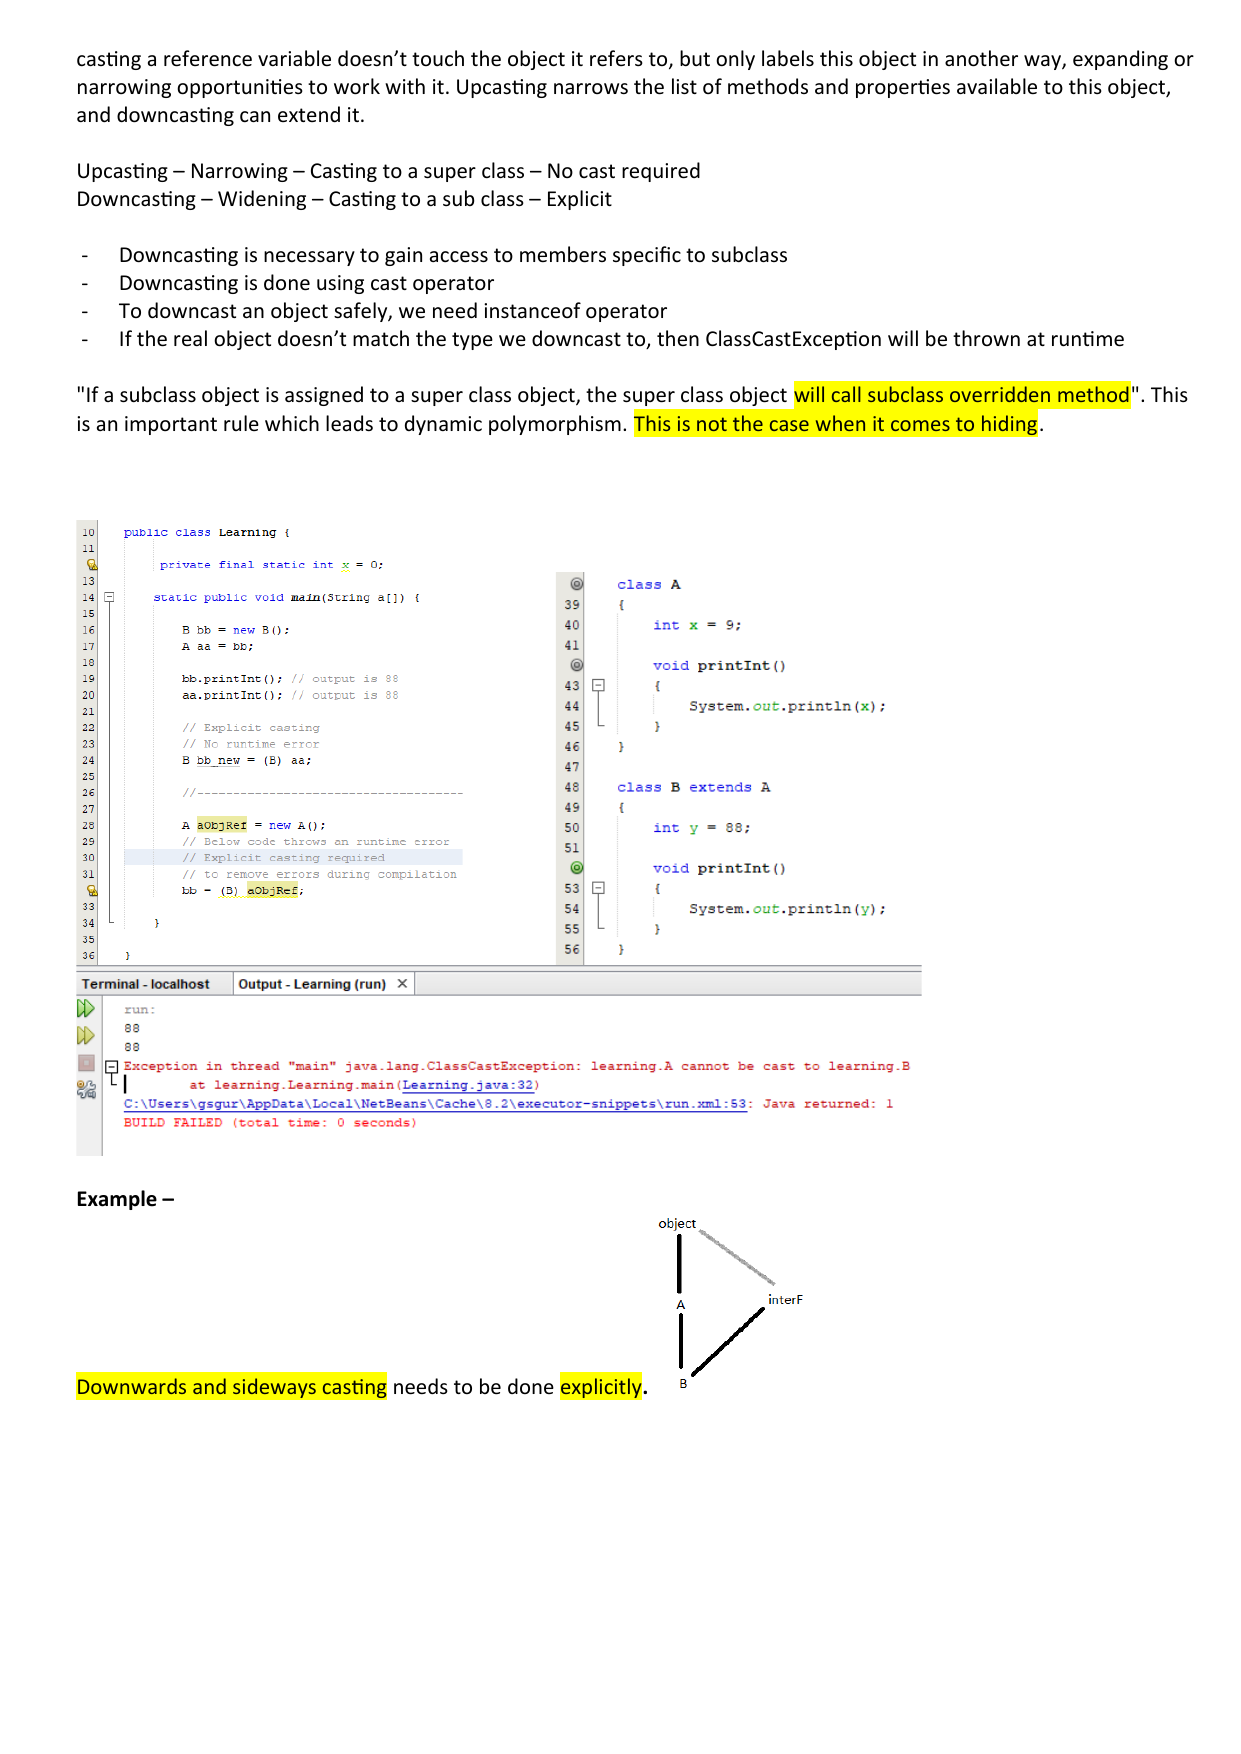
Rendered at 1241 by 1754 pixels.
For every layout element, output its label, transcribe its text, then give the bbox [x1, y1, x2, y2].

text Upcasting – Narrowing – Casting to a super class – No cast required [76, 156, 1196, 184]
text casting a reference variable doesn’t touch the object it refers to, but only labels this object in another way, expanding or narrowing opportunities to work with it. Upcasting narrows the list of methods and properties available to this object, and downcasting can extend it. [76, 44, 1196, 128]
text Example – [76, 1184, 1196, 1212]
text Downcasting – Widening – Casting to a sub class – Explicit [76, 184, 1196, 212]
text Downwards and sideways casting needs to be done explicitly. [76, 1212, 1196, 1400]
picture [653, 1211, 815, 1395]
list To downcast an object safely, we need instanceof operator [81, 297, 1196, 324]
list Downcasting is necessary to gain access to members specific to subclass [81, 241, 1196, 268]
list If the real object doesn’t match the type we downcast to, then ClassCastException will be thrown at runtime [81, 324, 1196, 353]
list Downcasting is done using cast operator [81, 268, 1196, 297]
text "If a subclass object is assigned to a super class object, the super class object will call subclass overridden method". This is an important rule which leads to dynamic polymorphism. This is not the case when it comes to hiding. [76, 381, 794, 437]
picture [76, 520, 922, 1156]
